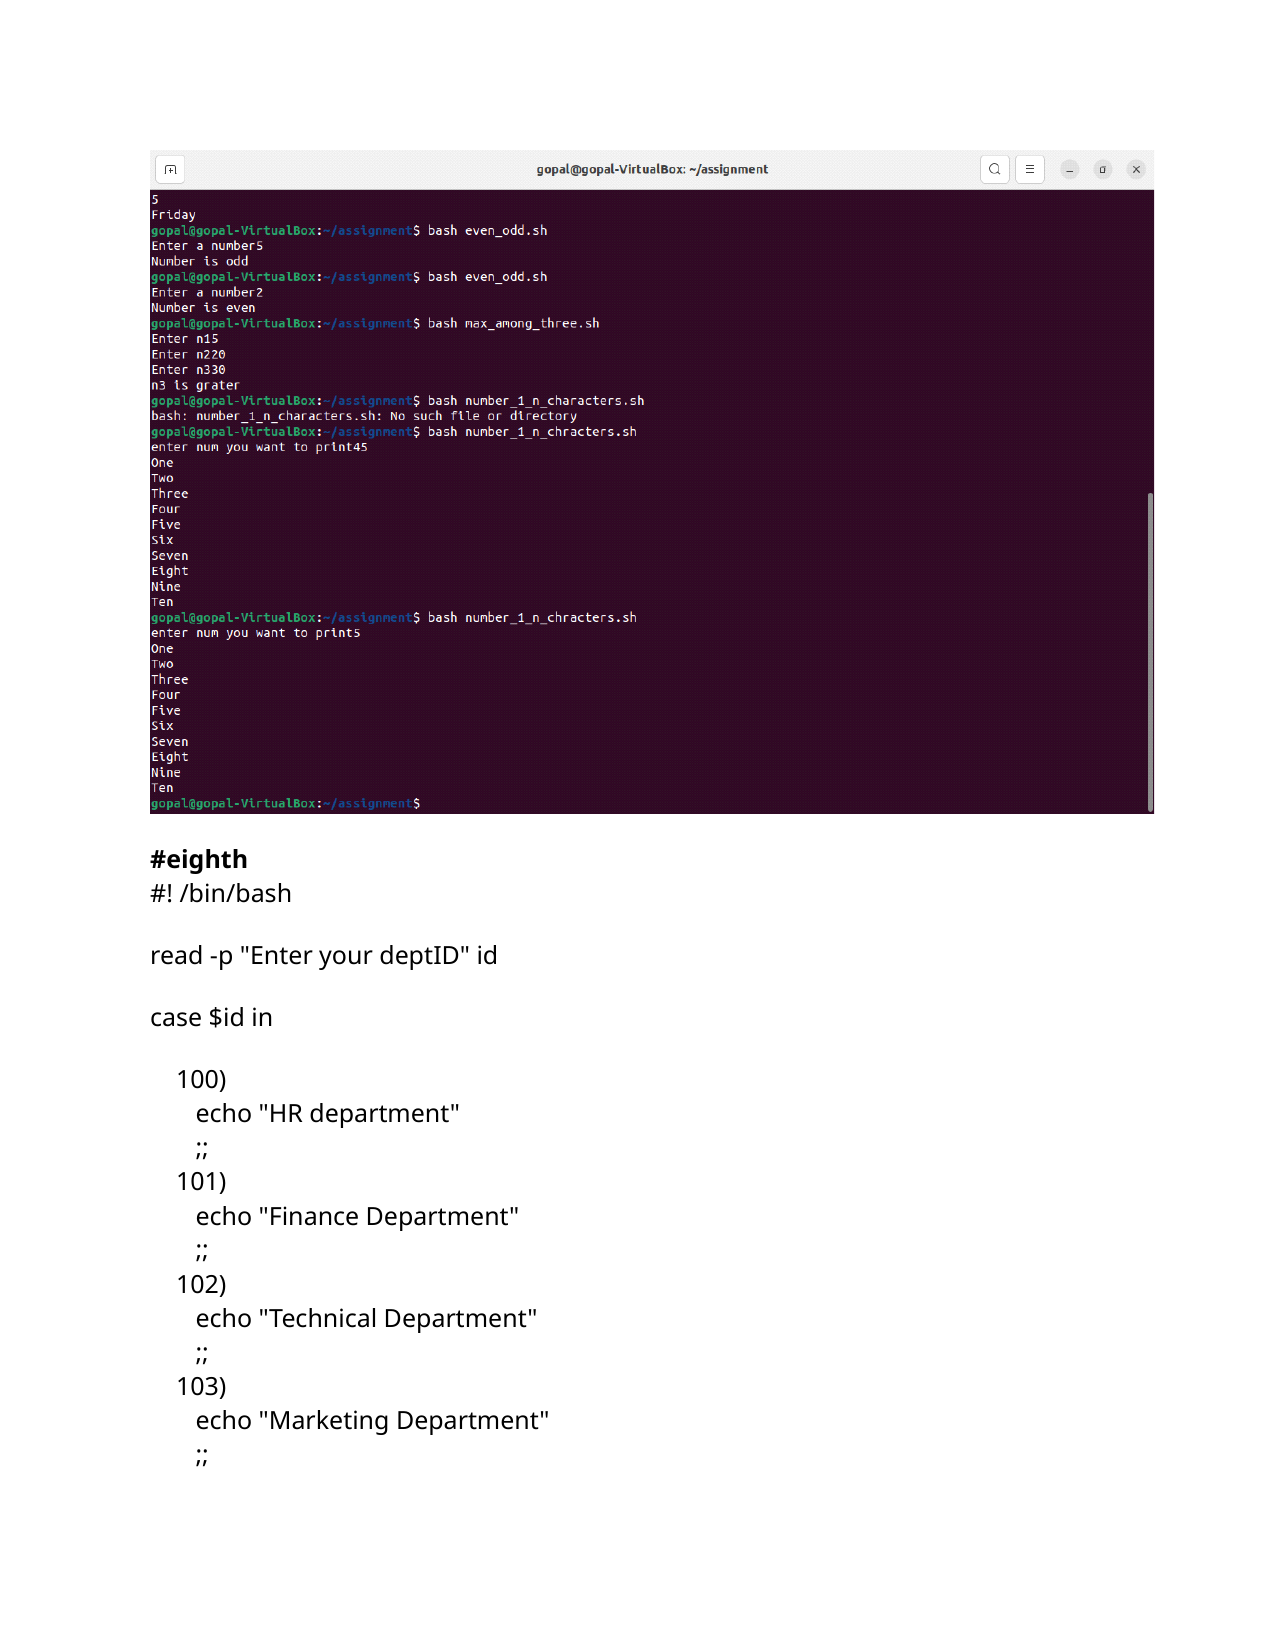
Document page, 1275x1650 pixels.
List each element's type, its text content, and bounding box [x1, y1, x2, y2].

text case $id in [150, 1000, 1125, 1034]
text 101) [150, 1164, 1125, 1198]
text echo "HR department" [150, 1096, 1125, 1130]
text echo "Marketing Department" [150, 1402, 1125, 1437]
text ;; [150, 1130, 1125, 1164]
text #eighth [150, 842, 1125, 876]
text echo "Finance Department" [150, 1198, 1125, 1232]
text echo "Technical Department" [150, 1300, 1125, 1334]
text 102) [150, 1266, 1125, 1300]
text ;; [150, 1437, 1125, 1471]
text read -p "Enter your deptID" id [150, 938, 1125, 972]
text #! /bin/bash [150, 876, 1125, 910]
text ;; [150, 1334, 1125, 1368]
picture [150, 150, 1155, 814]
text ;; [150, 1232, 1125, 1266]
text 100) [150, 1062, 1125, 1096]
text 103) [150, 1368, 1125, 1402]
